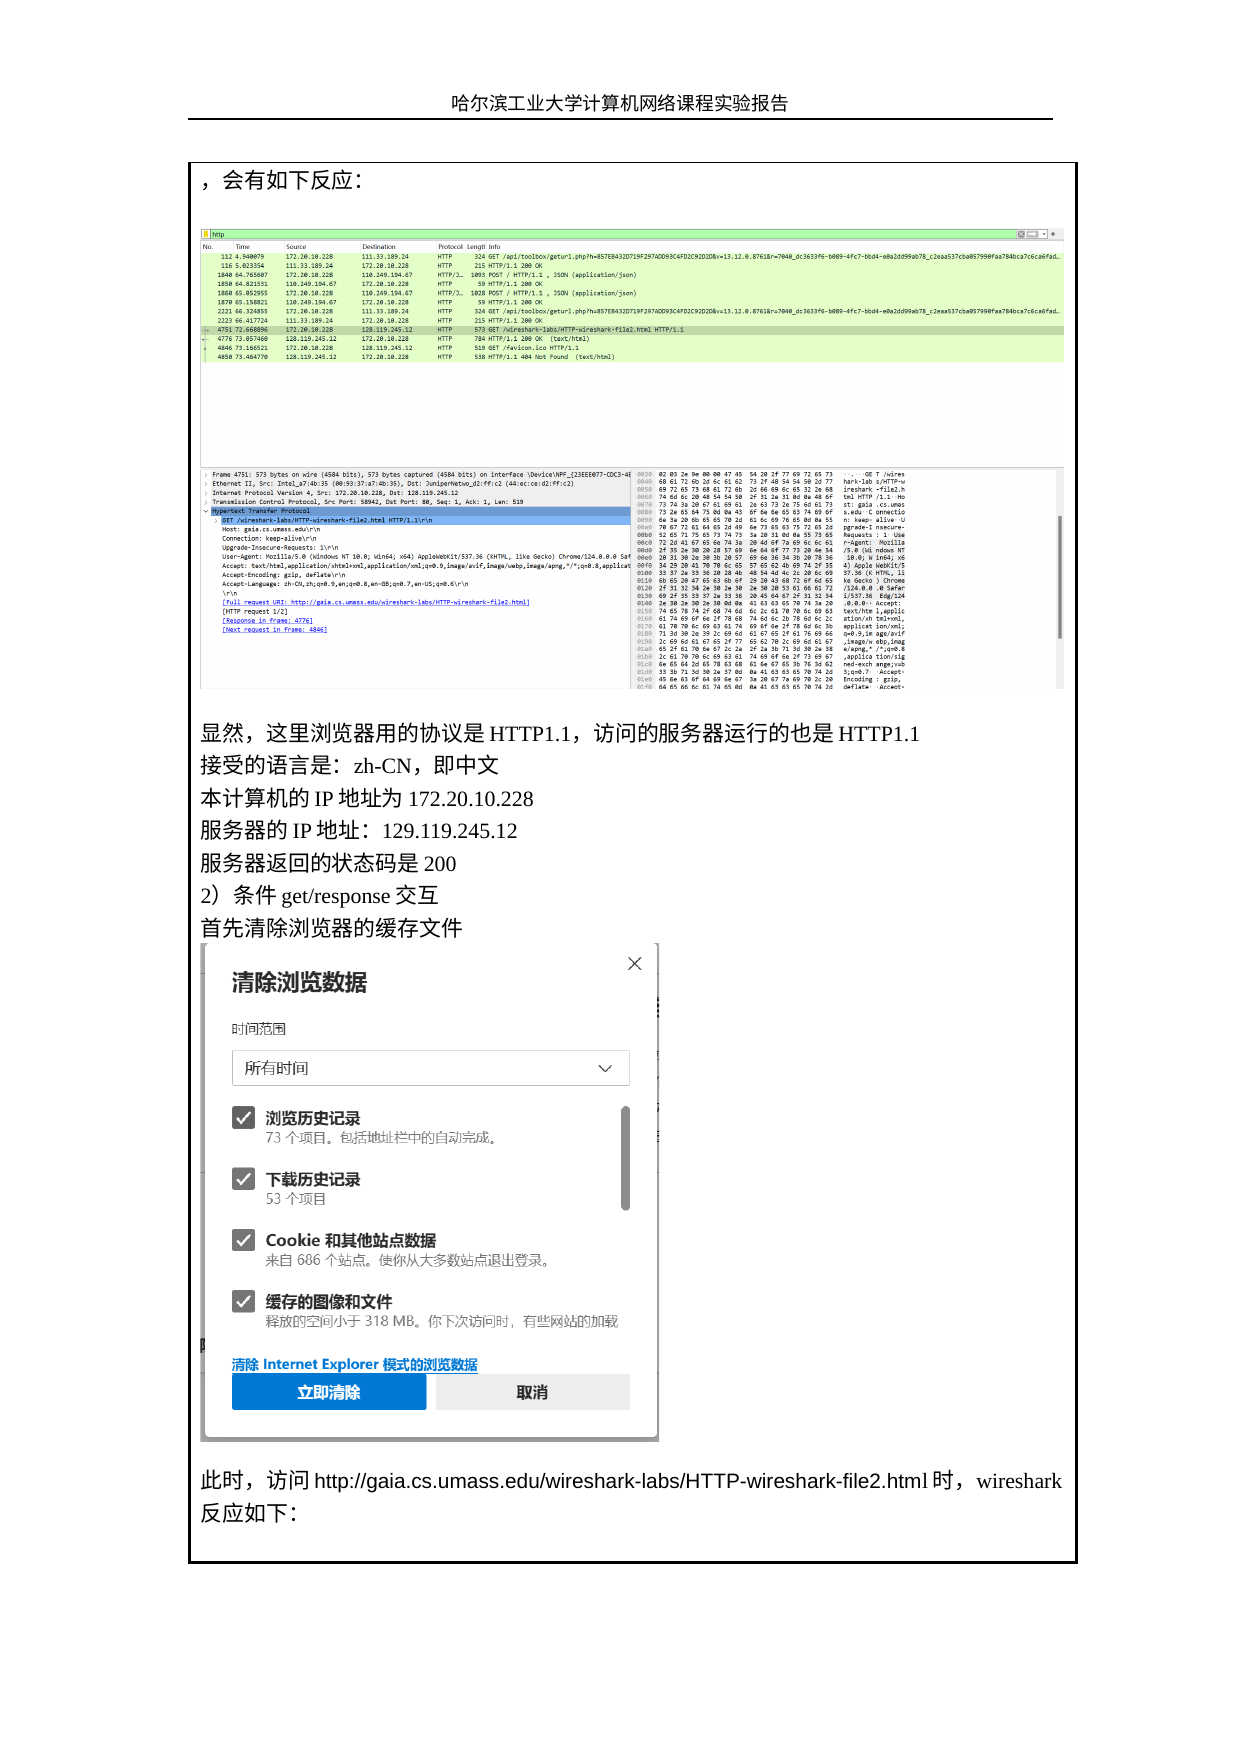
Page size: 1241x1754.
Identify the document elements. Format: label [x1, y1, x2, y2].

picture [200, 228, 1064, 689]
table_cell [191, 163, 1075, 1561]
picture [200, 943, 660, 1442]
